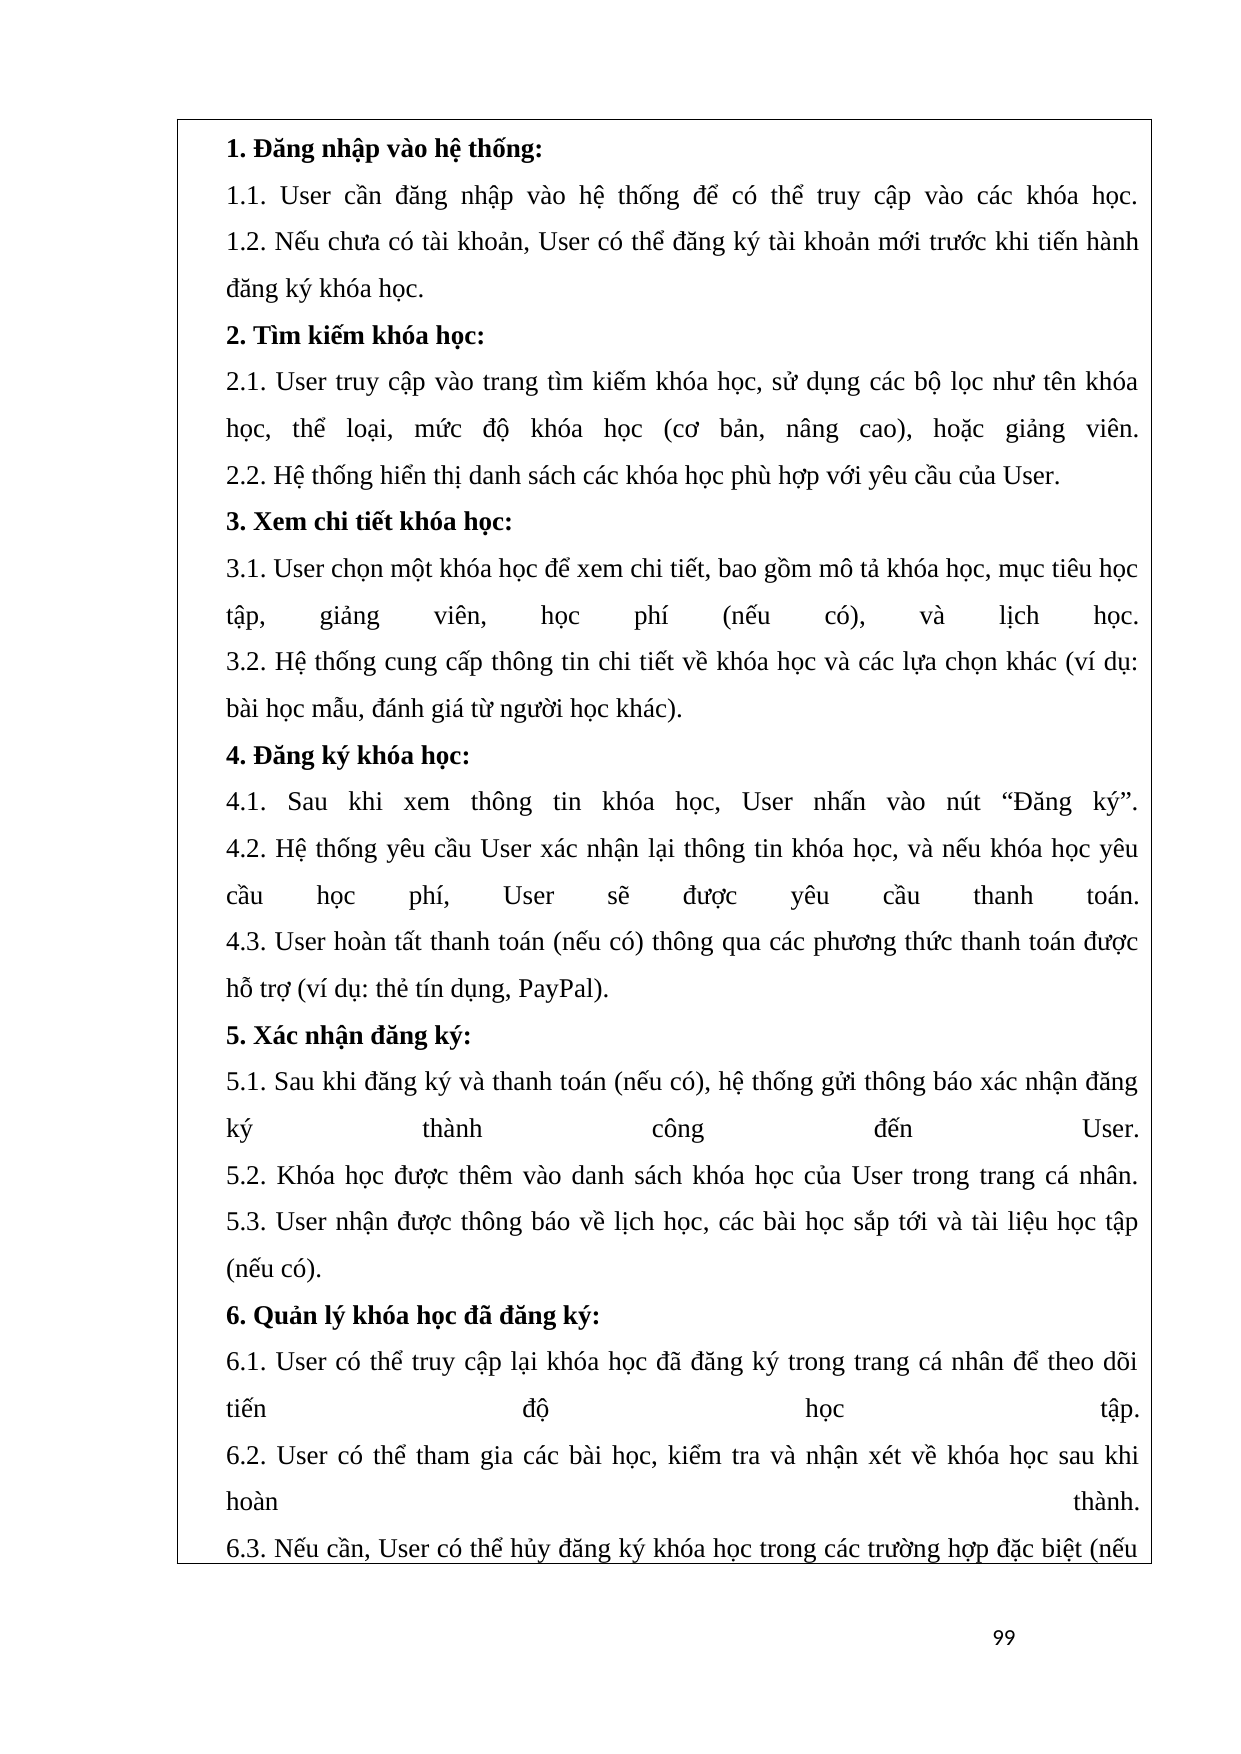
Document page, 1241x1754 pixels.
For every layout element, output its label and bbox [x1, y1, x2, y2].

table_cell [178, 120, 1151, 1563]
